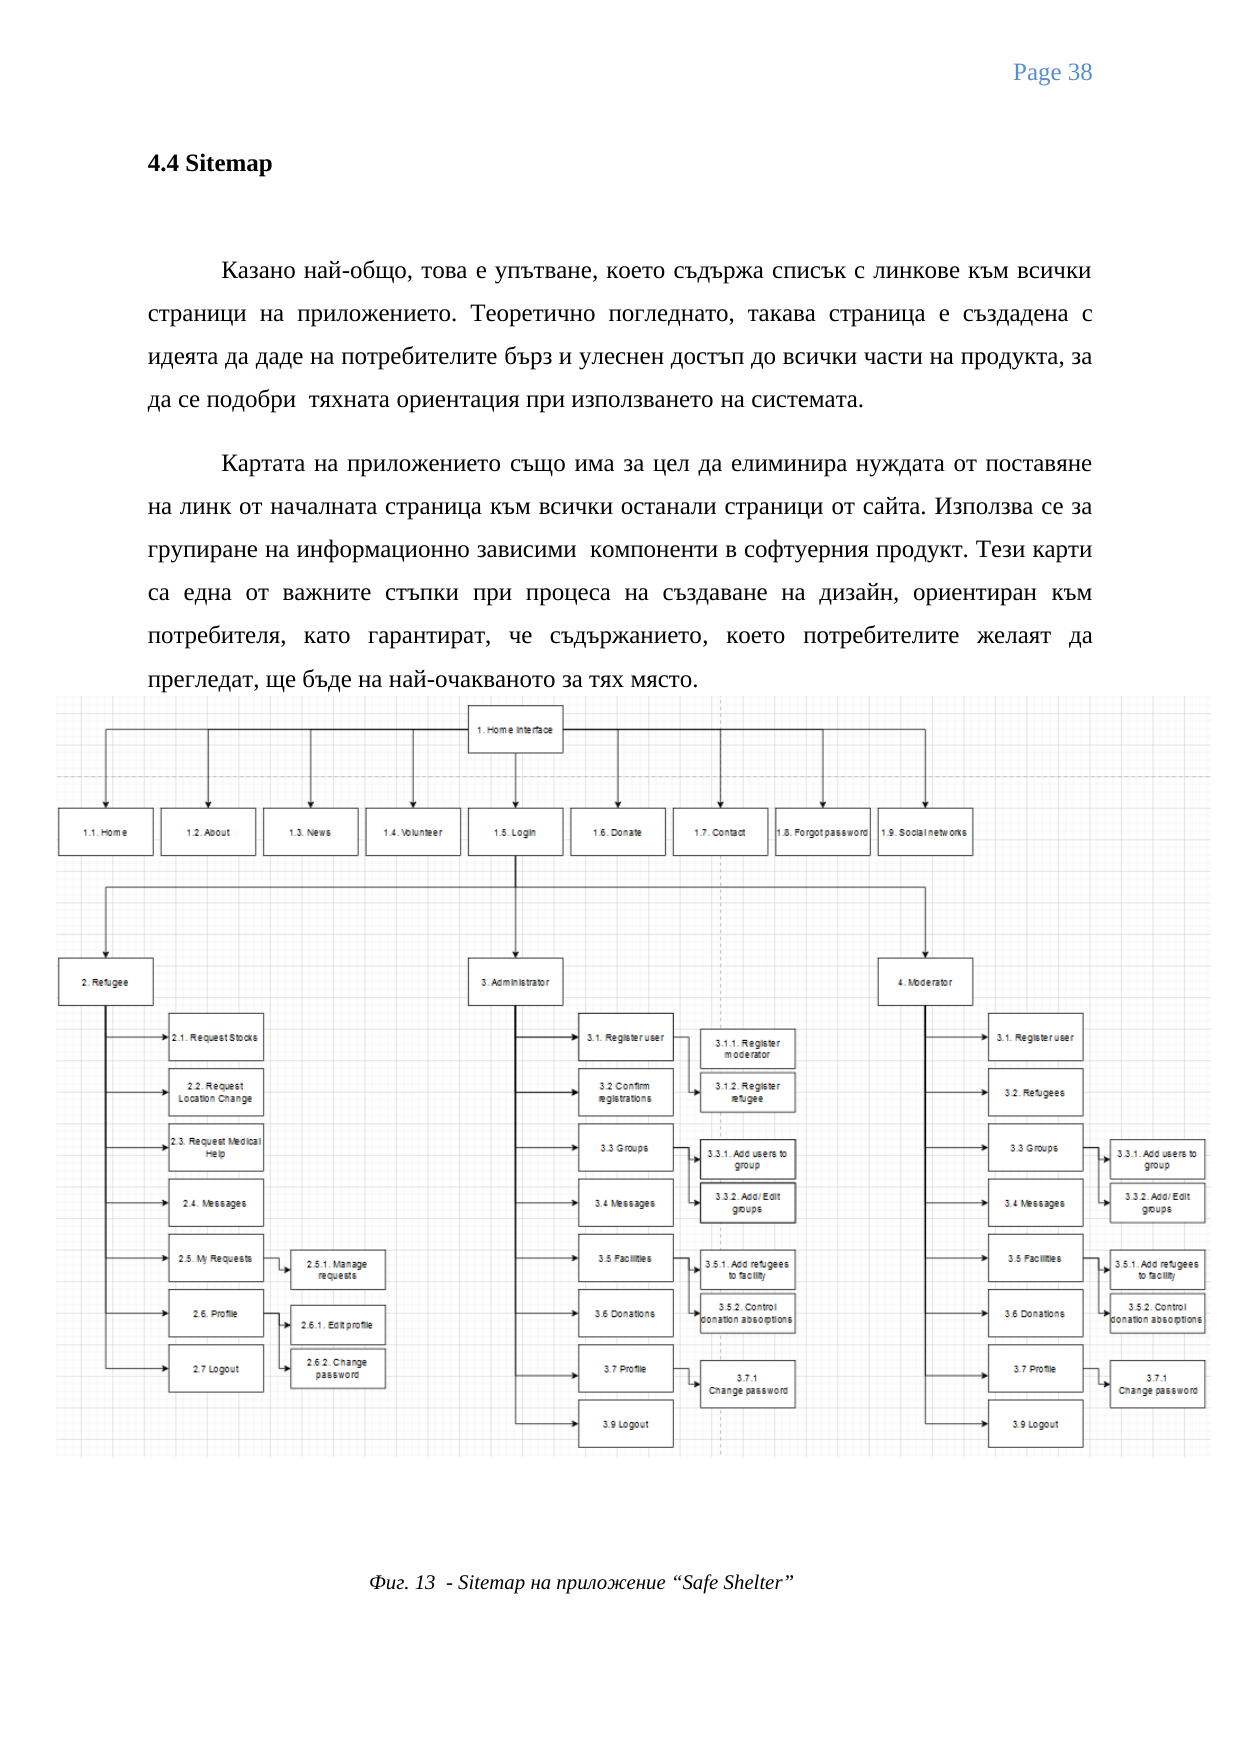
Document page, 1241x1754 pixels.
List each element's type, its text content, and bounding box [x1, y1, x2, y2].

text Картата на приложението също има за цел да елиминира нуждата от поставяне на линк от началната страница към всички останали страници от сайта. Използва се за групиране на информационно зависими компоненти в софтуерния продукт. Тези карти са една от важните стъпки при процеса на създаване на дизайн, ориентиран към потребителя, като гарантират, че съдържанието, което потребителите желаят да прегледат, ще бъде на най-очакваното за тях място. [148, 448, 1093, 692]
subtitle 4.4 Sitemap [148, 148, 1093, 176]
text Фиг. 13 - Sitemap на приложение “Safe Shelter” [295, 1570, 1093, 1594]
text Казано най-общо, това е упътване, което съдържа списък с линкове към всички страници на приложението. Теоретично погледнато, такава страница е създадена с идеята да даде на потребителите бърз и улеснен достъп до всички части на продукта, за да се подобри тяхната ориентация при използването на системата. [148, 255, 1093, 413]
picture [56, 696, 1211, 1457]
